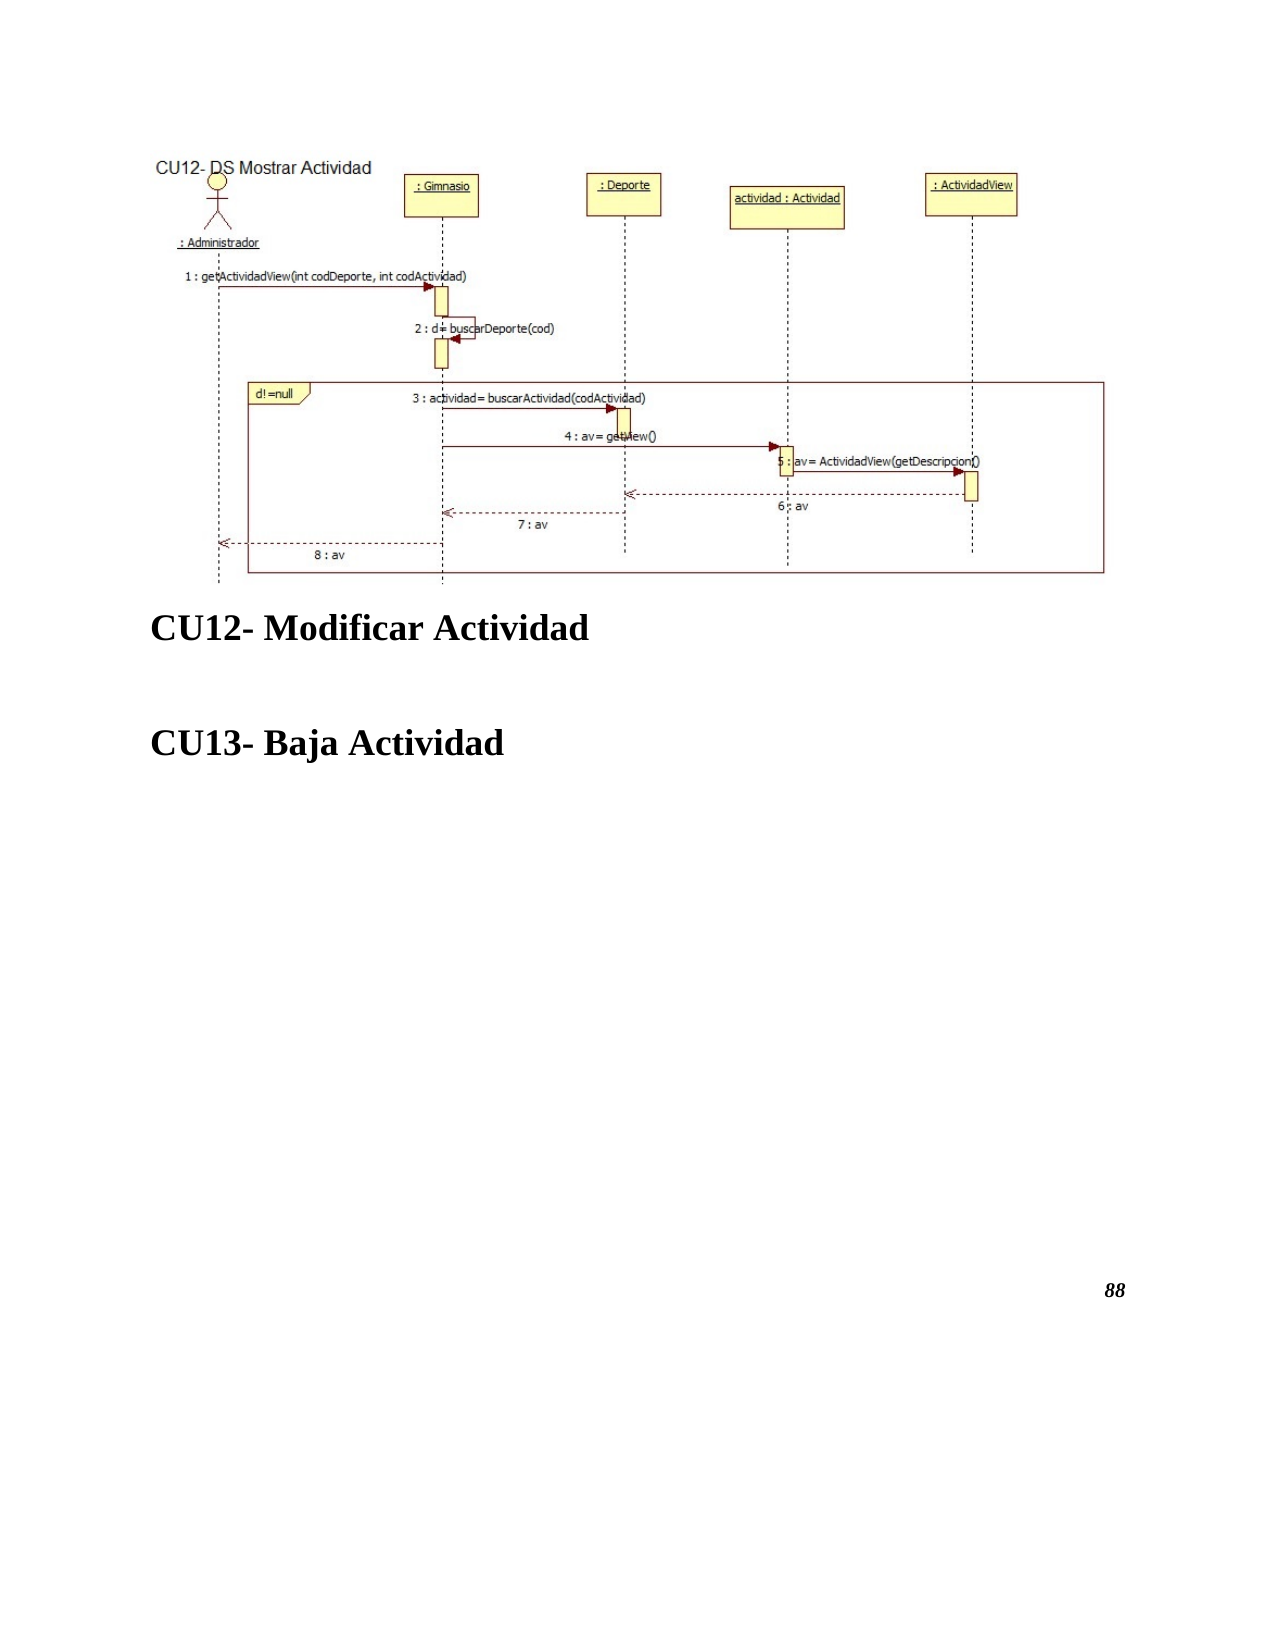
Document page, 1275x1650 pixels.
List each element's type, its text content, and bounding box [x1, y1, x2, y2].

picture [150, 150, 1125, 606]
subtitle CU12- Modificar Actividad [150, 606, 1125, 648]
subtitle CU13- Baja Actividad [150, 721, 1125, 764]
